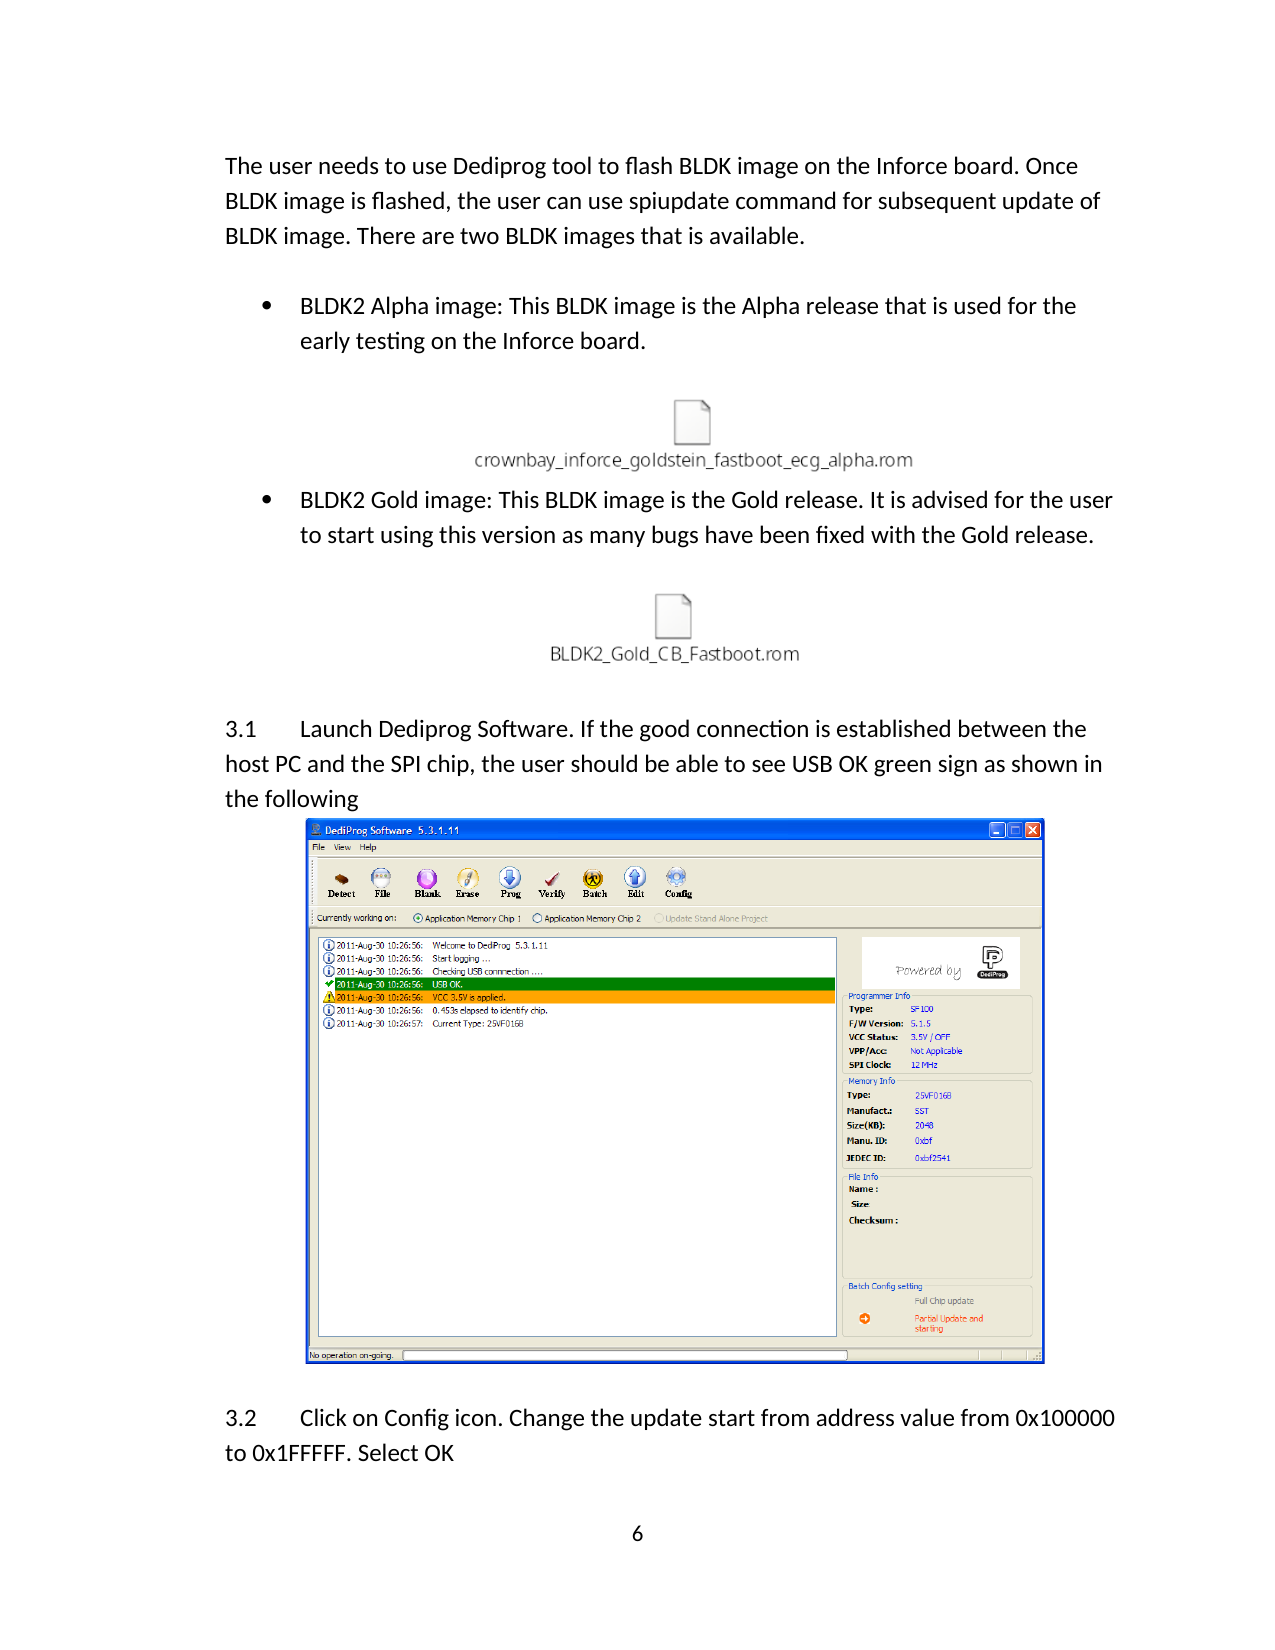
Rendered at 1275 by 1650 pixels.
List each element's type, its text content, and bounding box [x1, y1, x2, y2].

list BLDK2 Alpha image: This BLDK image is the Alpha release that is used for the early testing on the Inforce board. [262, 290, 1125, 356]
picture [305, 818, 1045, 1364]
list The user needs to use Dediprog tool to flash BLDK image on the Inforce board. Once BLDK image is flashed, the user can use spiupdate command for subsequent update of BLDK image. There are two BLDK images that is available. [225, 150, 1125, 251]
list 3.1 Launch Dediprog Software. If the good connection is established between the host PC and the SPI chip, the user should be able to see USB OK green sign as shown in the following [225, 713, 1125, 813]
list BLDK2 Gold image: This BLDK image is the Gold release. It is advised for the user to start using this version as many bugs have been fixed with the Gold release. [262, 484, 1125, 549]
list 3.2 Click on Config icon. Change the update start from address value from 0x100000 to 0x1FFFFF. Select OK [225, 1403, 1125, 1468]
